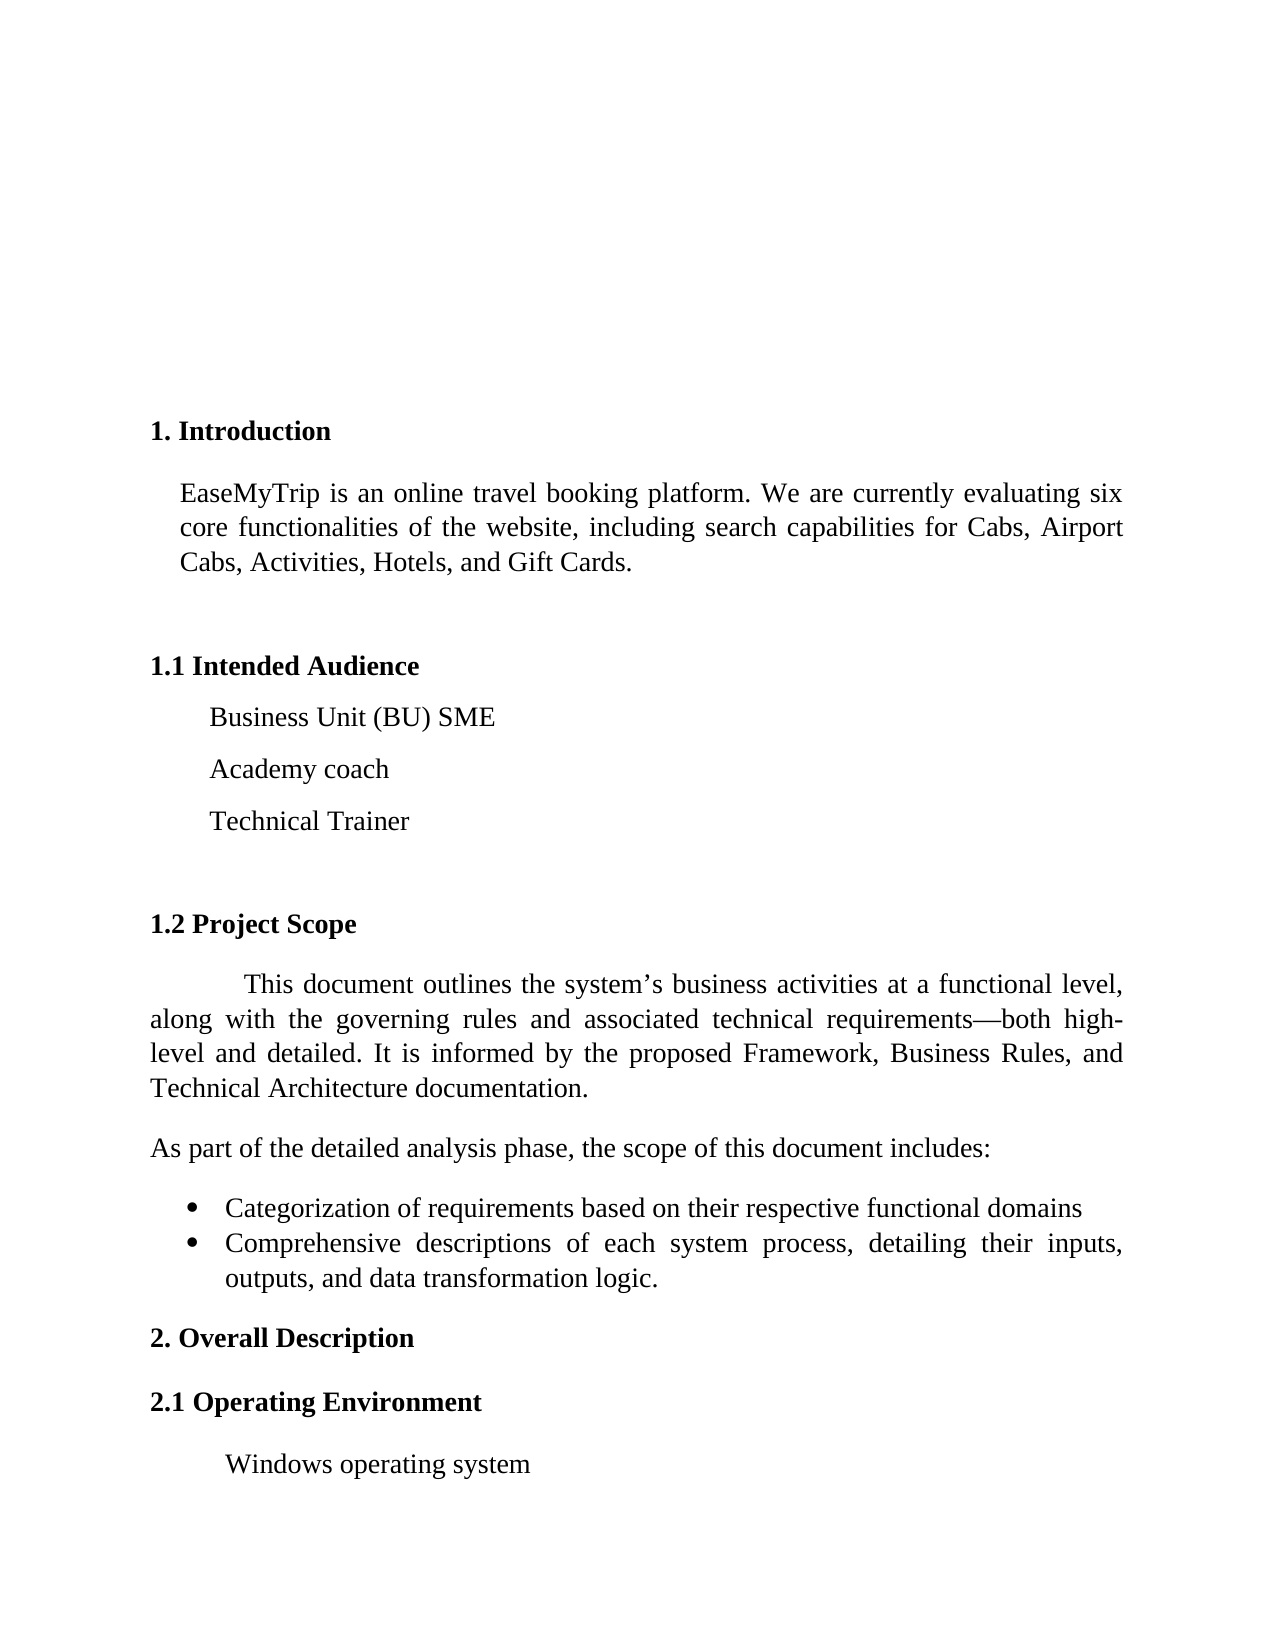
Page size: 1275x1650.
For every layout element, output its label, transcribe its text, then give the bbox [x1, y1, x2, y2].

text Technical Trainer [150, 804, 1125, 836]
list Comprehensive descriptions of each system process, detailing their inputs, outputs, and data transformation logic. [187, 1226, 1125, 1294]
text Academy coach [150, 752, 1125, 784]
text 1.2 Project Scope [150, 907, 1125, 939]
list Categorization of requirements based on their respective functional domains [187, 1191, 1125, 1224]
text This document outlines the system’s business activities at a functional level, along with the governing rules and associated technical requirements—both high-level and detailed. It is informed by the proposed Framework, Business Rules, and Technical Architecture documentation. [150, 967, 1125, 1104]
text EaseMyTrip is an online travel booking platform. We are currently evaluating six core functionalities of the website, including search capabilities for Cabs, Airport Cabs, Activities, Hotels, and Gift Cards. [179, 476, 1125, 578]
text 2.1 Operating Environment [150, 1385, 1125, 1418]
text Windows operating system [150, 1447, 1125, 1479]
text 1.1 Intended Audience [150, 648, 1125, 681]
text 2. Overall Description [150, 1321, 1125, 1353]
text 1. Introduction [150, 414, 1125, 446]
text As part of the detailed analysis phase, the scope of this document includes: [150, 1131, 1125, 1164]
text Business Unit (BU) SME [150, 700, 1125, 732]
